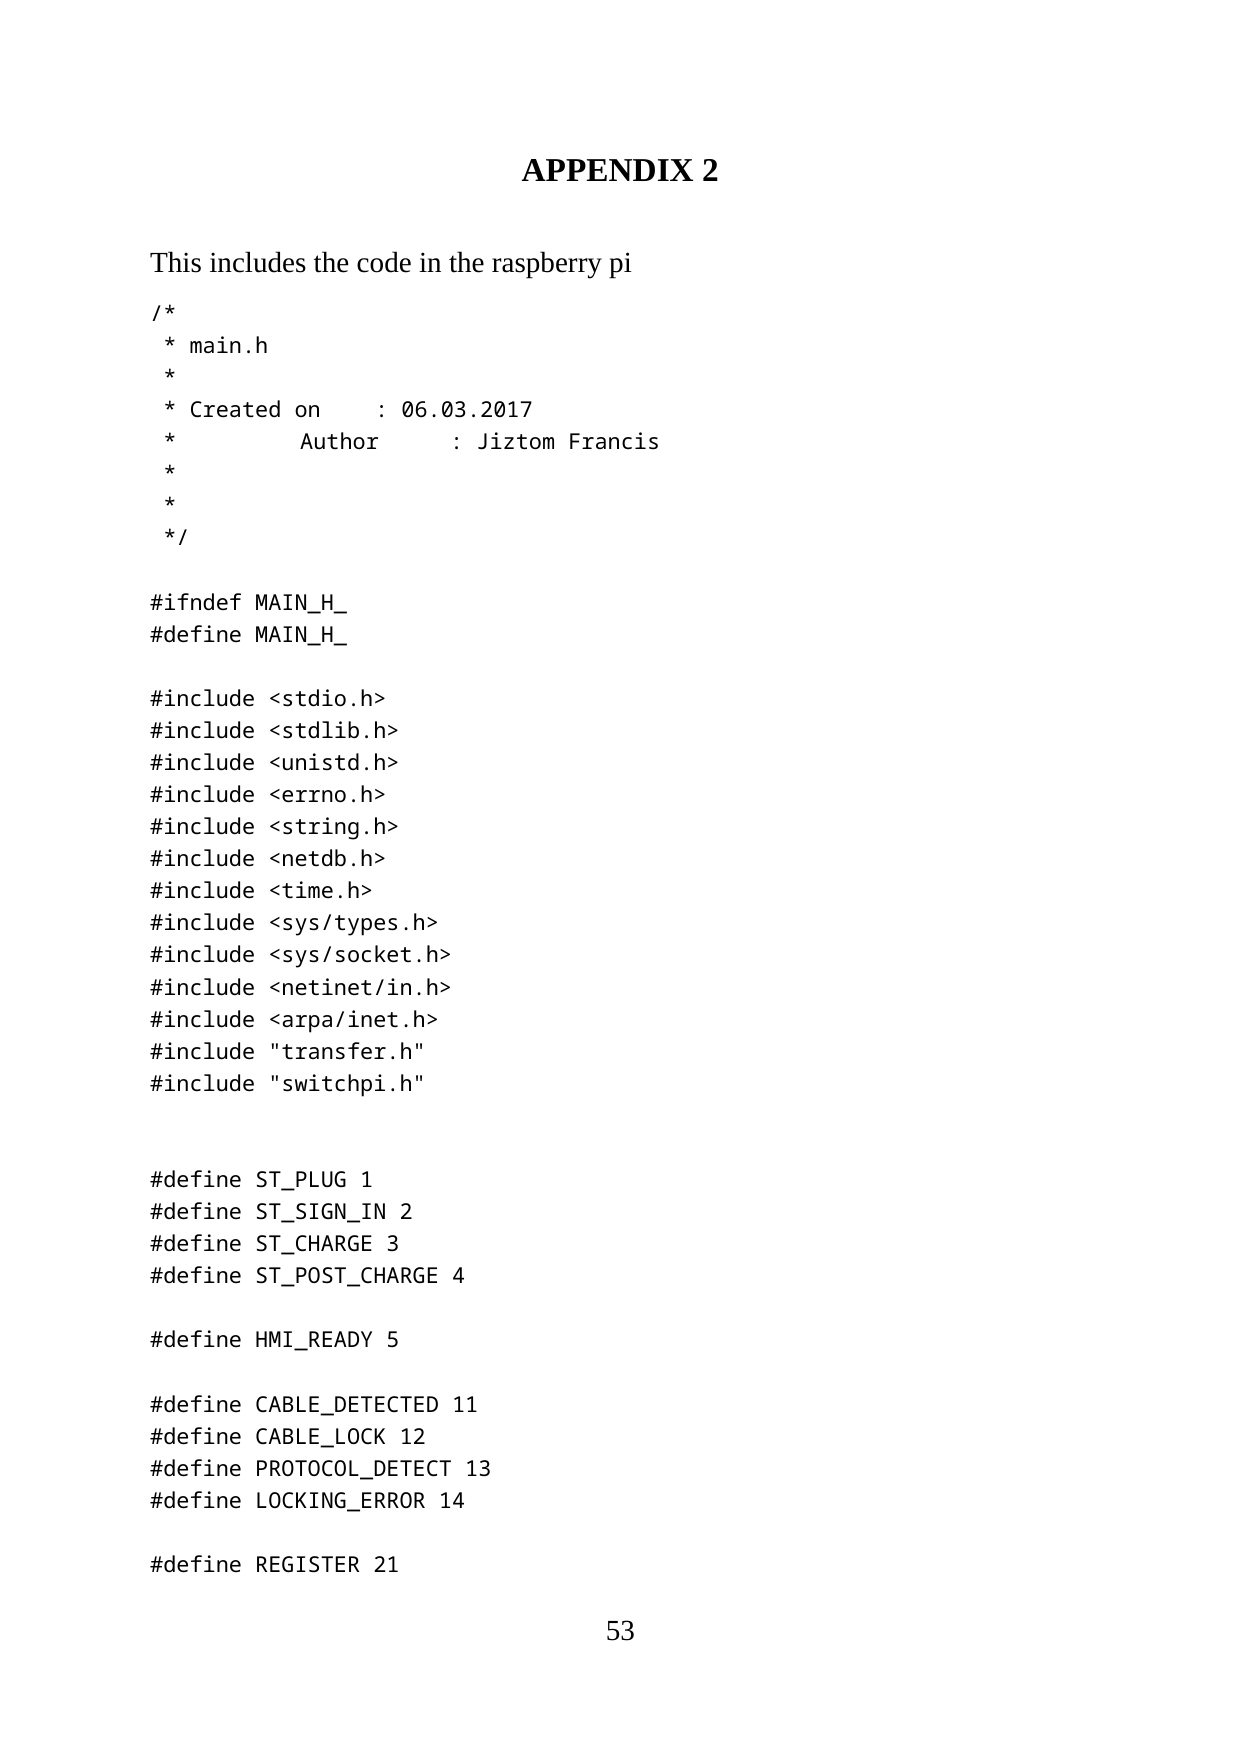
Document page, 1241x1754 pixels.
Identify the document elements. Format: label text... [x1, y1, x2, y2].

text #include <netinet/in.h> [150, 972, 1090, 1001]
text * main.h [150, 330, 1090, 360]
text #include <time.h> [150, 875, 1090, 905]
text #include <stdio.h> [150, 683, 1090, 713]
text This includes the code in the raspberry pi [150, 245, 1090, 278]
text #include <stdlib.h> [150, 715, 1090, 745]
text #include <netdb.h> [150, 843, 1090, 873]
text #define REGISTER 21 [150, 1549, 1090, 1579]
text #include <sys/types.h> [150, 907, 1090, 937]
text #ifndef MAIN_H_ [150, 587, 1090, 616]
text /* [150, 298, 1090, 328]
text #include <sys/socket.h> [150, 939, 1090, 969]
text #include <string.h> [150, 811, 1090, 841]
text #define CABLE_LOCK 12 [150, 1421, 1090, 1451]
text #define ST_CHARGE 3 [150, 1228, 1090, 1258]
text #define CABLE_DETECTED 11 [150, 1389, 1090, 1418]
text #include "transfer.h" [150, 1036, 1090, 1066]
text * Author : Jiztom Francis [150, 426, 1090, 456]
text #include <unistd.h> [150, 747, 1090, 777]
text */ [150, 522, 1090, 552]
text #include <errno.h> [150, 779, 1090, 809]
text * [150, 458, 1090, 488]
text #include <arpa/inet.h> [150, 1004, 1090, 1033]
text * [150, 362, 1090, 392]
text #define ST_PLUG 1 [150, 1164, 1090, 1194]
text #define ST_POST_CHARGE 4 [150, 1260, 1090, 1290]
text #define PROTOCOL_DETECT 13 [150, 1453, 1090, 1483]
text #include "switchpi.h" [150, 1068, 1090, 1098]
text * [150, 490, 1090, 520]
text #define ST_SIGN_IN 2 [150, 1196, 1090, 1226]
text APPENDIX 2 [150, 150, 1090, 188]
text #define LOCKING_ERROR 14 [150, 1485, 1090, 1515]
text #define MAIN_H_ [150, 619, 1090, 648]
text * Created on : 06.03.2017 [150, 394, 1090, 424]
text #define HMI_READY 5 [150, 1324, 1090, 1354]
